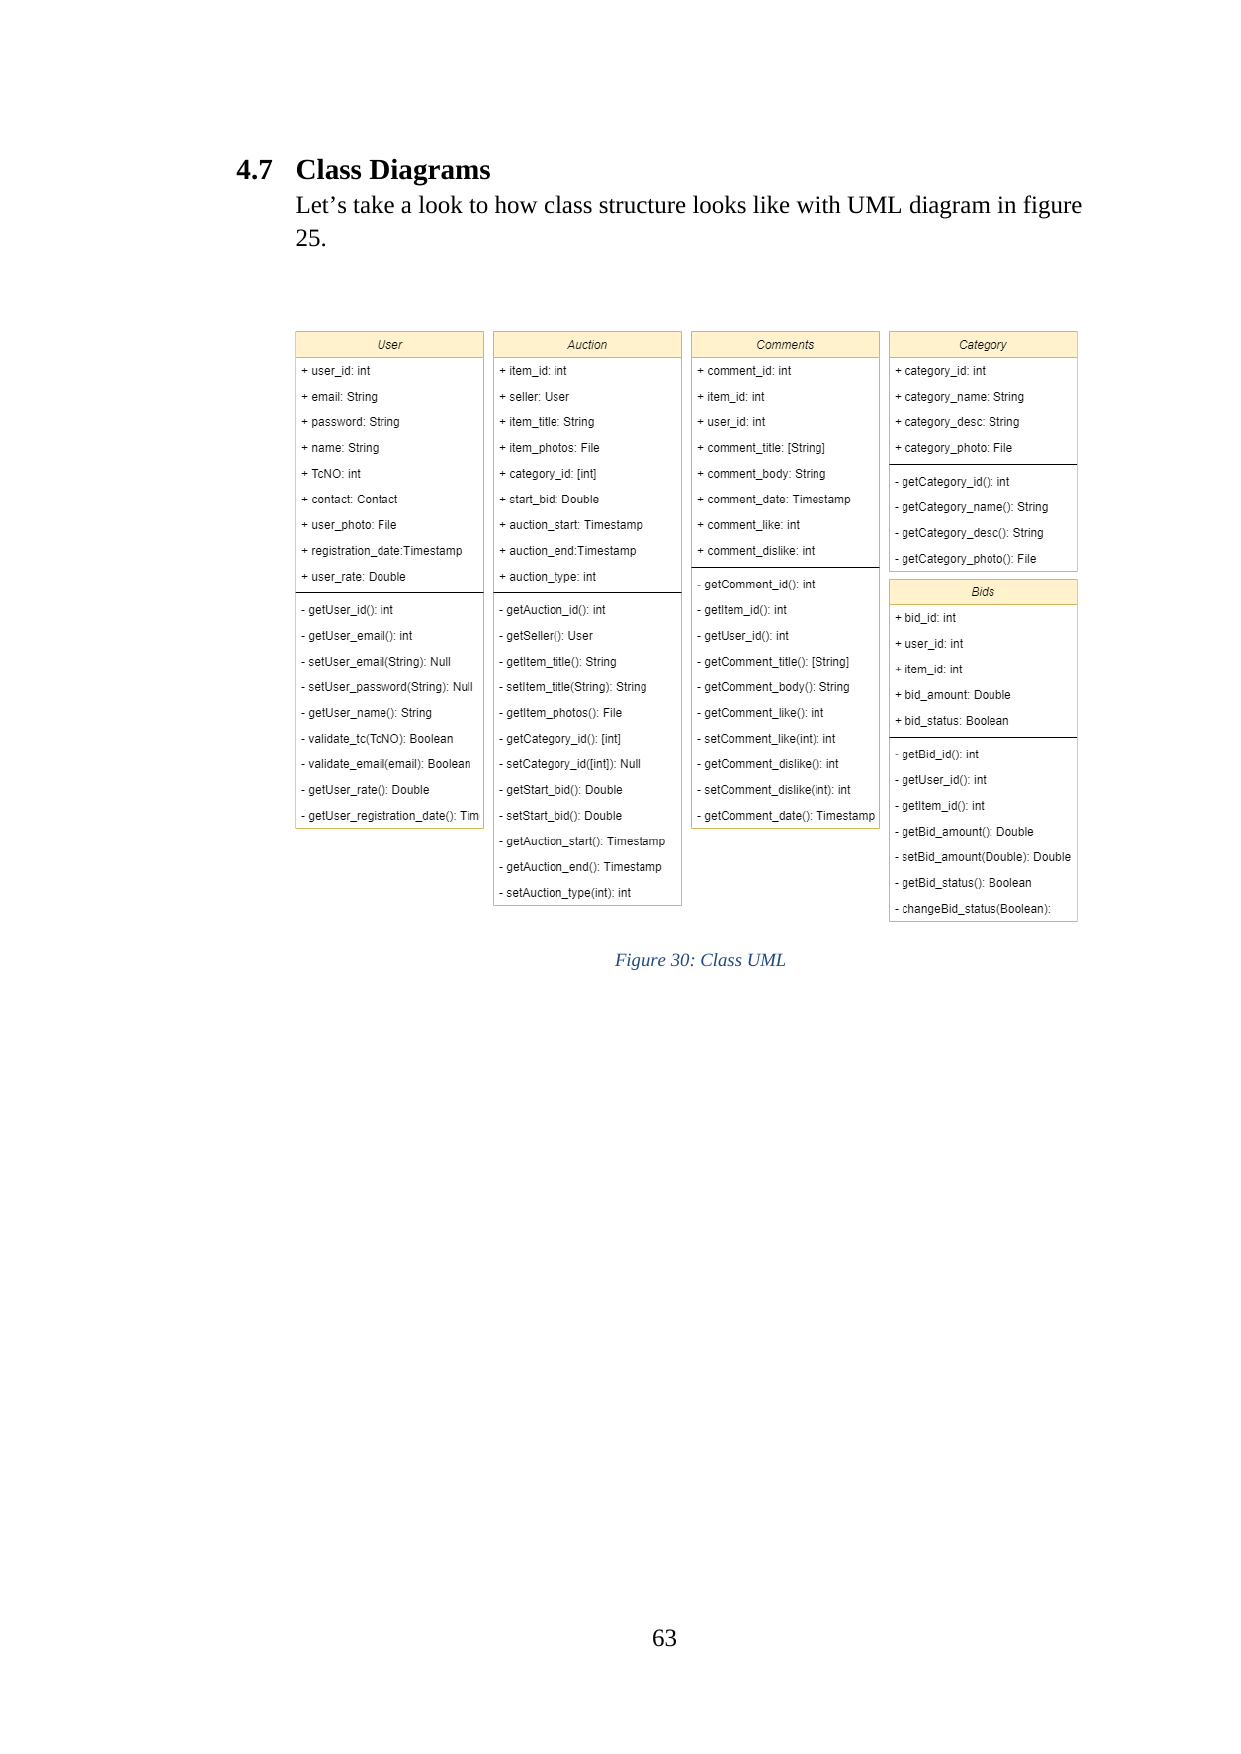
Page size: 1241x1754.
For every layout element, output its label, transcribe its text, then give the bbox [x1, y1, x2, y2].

subtitle Class Diagrams [236, 152, 1092, 185]
text Let’s take a look to how class structure looks like with UML diagram in figure 25. [295, 190, 1092, 252]
picture [295, 331, 1078, 924]
text Figure 30: Class UML [310, 949, 1092, 971]
